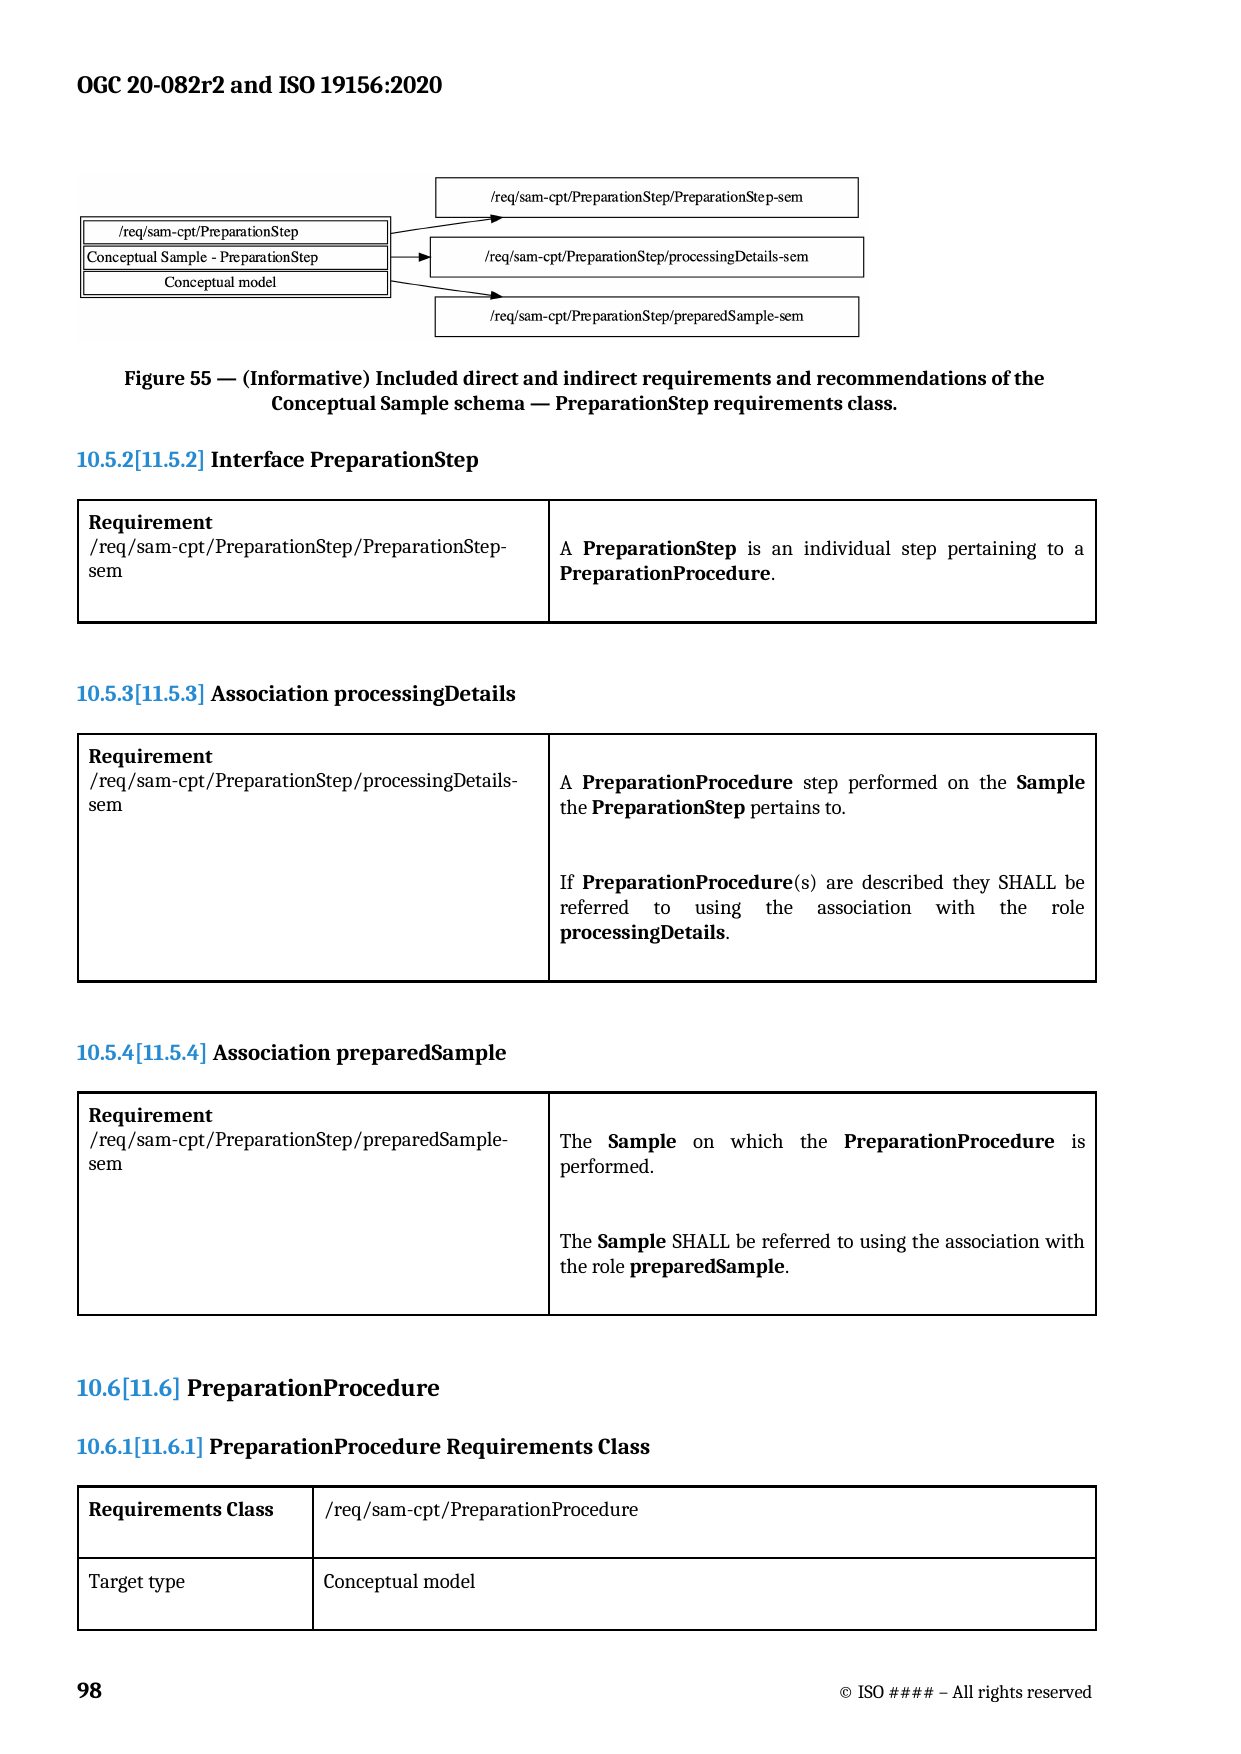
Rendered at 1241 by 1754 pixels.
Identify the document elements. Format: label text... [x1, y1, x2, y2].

table_header Requirement /req/sam-cpt/PreparationStep/processingDetails-sem [79, 735, 548, 980]
subtitle Association processingDetails [77, 681, 1092, 707]
table_header A PreparationStep is an individual step pertaining to a PreparationProcedure. [550, 501, 1095, 621]
table_header Requirements Class [79, 1488, 312, 1557]
subtitle PreparationProcedure [77, 1374, 1092, 1403]
picture [76, 173, 868, 341]
table_header The Sample on which the PreparationProcedure is performed. The Sample SHALL be referred to using the association with the role preparedSample. [550, 1094, 1095, 1314]
subtitle PreparationProcedure Requirements Class [77, 1434, 1092, 1460]
subtitle Interface PreparationStep [77, 447, 1092, 473]
table_header Requirement /req/sam-cpt/PreparationStep/preparedSample-sem [79, 1094, 548, 1314]
table_header Requirement /req/sam-cpt/PreparationStep/PreparationStep-sem [79, 501, 548, 621]
table_cell Target type [79, 1559, 312, 1629]
table_header /req/sam-cpt/PreparationProcedure [314, 1488, 1095, 1557]
text Figure — (Informative) Included direct and indirect requirements and recommendations of the Conceptual Sample schema — PreparationStep requirements class. [77, 366, 1092, 416]
table_cell Conceptual model [314, 1559, 1095, 1629]
table_header A PreparationProcedure step performed on the Sample the PreparationStep pertains to. If PreparationProcedure(s) are described they SHALL be referred to using the association with the role processingDetails. [550, 735, 1095, 980]
subtitle Association preparedSample [77, 1040, 1092, 1066]
